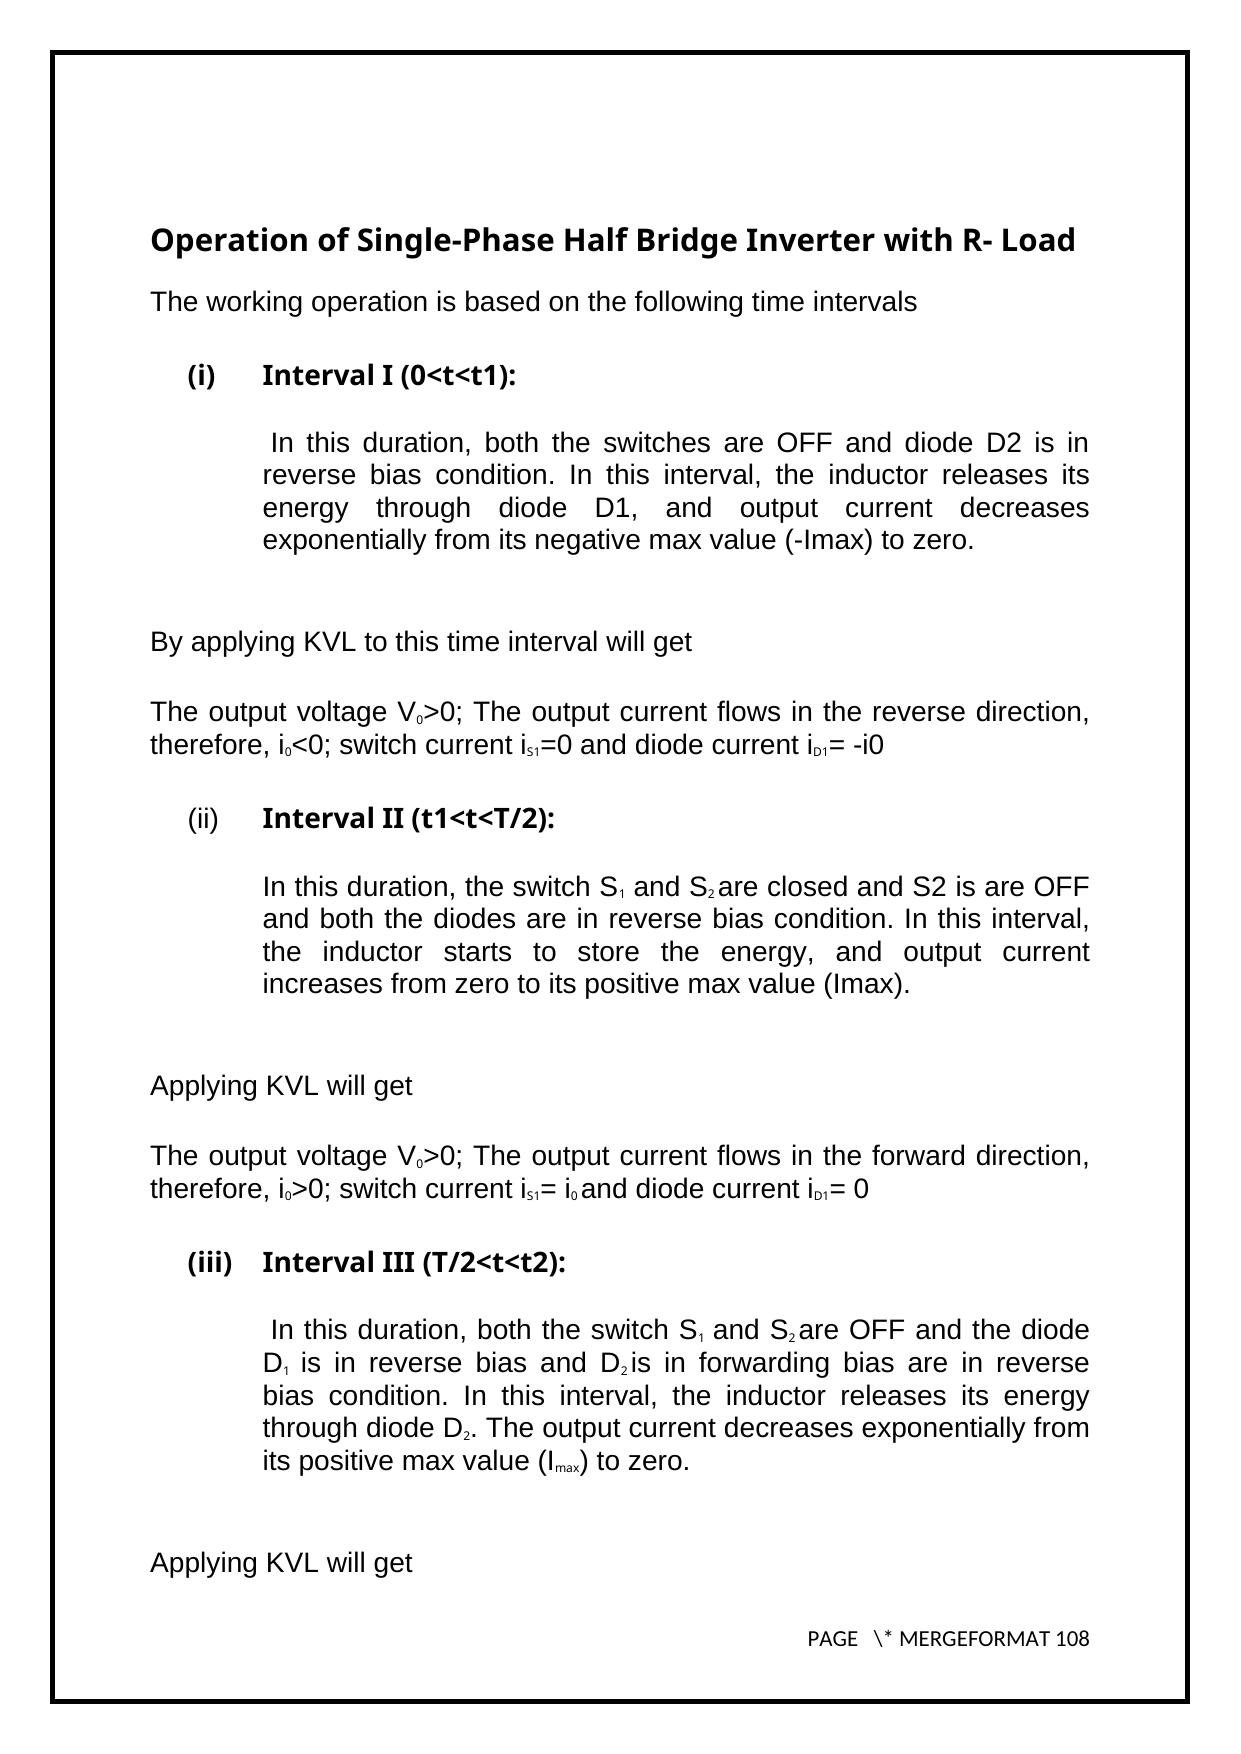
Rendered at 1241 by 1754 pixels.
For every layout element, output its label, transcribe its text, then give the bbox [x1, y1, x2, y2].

text By applying KVL to this time interval will get [150, 625, 1090, 658]
list In this duration, the switch S1 and S2 are closed and S2 is are OFF and both the diodes are in reverse bias condition. In this interval, the inductor starts to store the energy, and output current increases from zero to its positive max value (Imax). [262, 869, 1090, 999]
text Applying KVL will get [150, 1546, 1090, 1578]
list In this duration, both the switches are OFF and diode D2 is in reverse bias condition. In this interval, the inductor releases its energy through diode D1, and output current decreases exponentially from its negative max value (-Imax) to zero. [262, 426, 1090, 555]
text Operation of Single-Phase Half Bridge Inverter with R- Load [150, 218, 1090, 260]
list Interval II (t1<t<T/2): [187, 799, 1090, 837]
text Applying KVL will get [150, 1069, 1090, 1102]
list Interval I (0<t<t1): [187, 355, 1090, 393]
list In this duration, both the switch S1 and S2 are OFF and the diode D1 is in reverse bias and D2 is in forwarding bias are in reverse bias condition. In this interval, the inductor releases its energy through diode D2. The output current decreases exponentially from its positive max value (Imax) to zero. [262, 1313, 1090, 1476]
text The output voltage V0>0; The output current flows in the forward direction, therefore, i0>0; switch current iS1= i0 and diode current iD1= 0 [150, 1139, 1090, 1204]
list Interval III (T/2<t<t2): [187, 1243, 1090, 1281]
text The output voltage V0>0; The output current flows in the reverse direction, therefore, i0<0; switch current iS1=0 and diode current iD1= -i0 [150, 695, 1090, 760]
text The working operation is based on the following time intervals [150, 285, 1090, 318]
